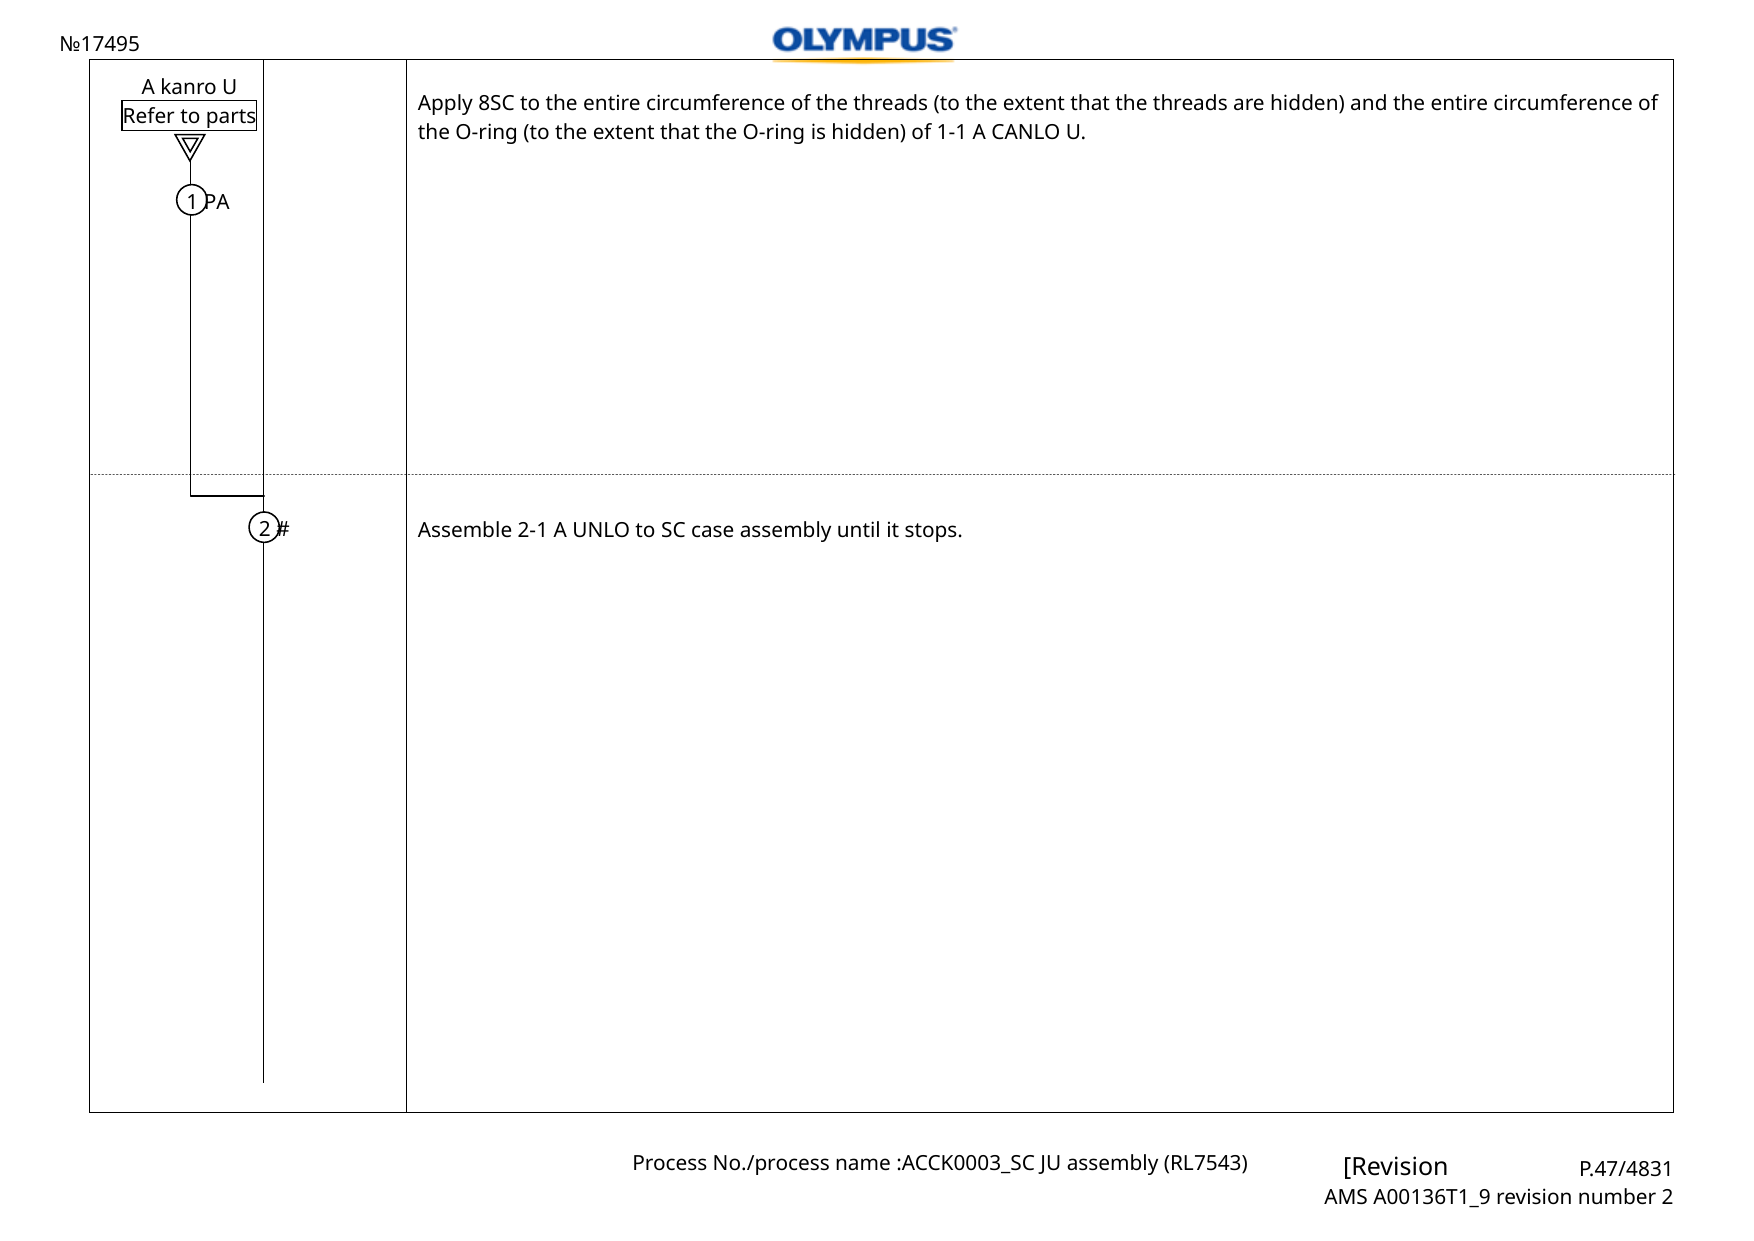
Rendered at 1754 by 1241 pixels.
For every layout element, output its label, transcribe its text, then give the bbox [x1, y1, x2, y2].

table_cell Apply 8SC to the entire circumference of the threads (to the extent that the threads are hidden) and the entire circumference of the O-ring (to the extent that the O-ring is hidden) of 1-1 A CANLO U. Assemble 2-1 A UNLO to SC case assembly until it stops. [407, 60, 1673, 1112]
table_cell [90, 60, 406, 1112]
picture [762, 22, 967, 59]
